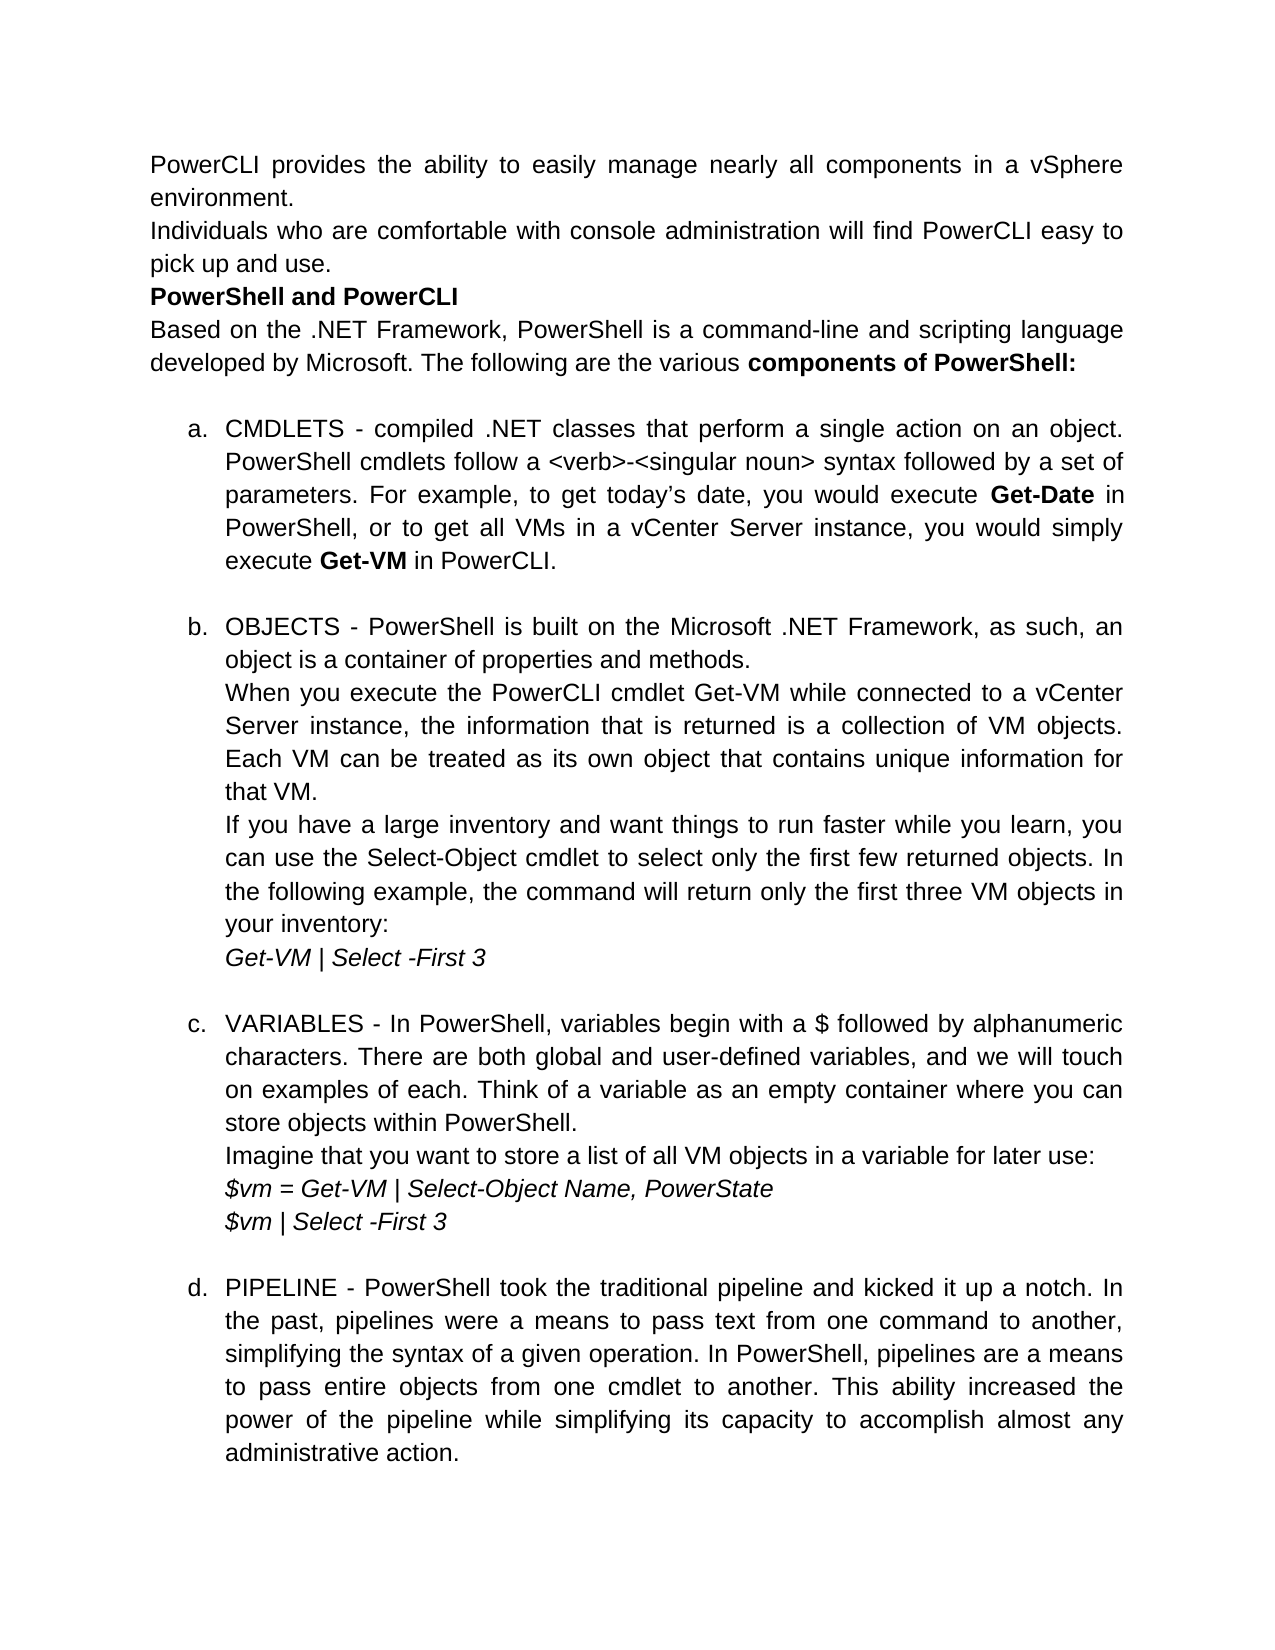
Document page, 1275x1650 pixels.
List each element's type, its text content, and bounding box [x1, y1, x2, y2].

list PIPELINE - PowerShell took the traditional pipeline and kicked it up a notch. In the past, pipelines were a means to pass text from one command to another, simplifying the syntax of a given operation. In PowerShell, pipelines are a means to pass entire objects from one cmdlet to another. This ability increased the power of the pipeline while simplifying its capacity to accomplish almost any administrative action. [187, 1273, 1125, 1467]
list VARIABLES - In PowerShell, variables begin with a $ followed by alphanumeric characters. There are both global and user-defined variables, and we will touch on examples of each. Think of a variable as an empty container where you can store objects within PowerShell. [187, 1008, 1125, 1136]
text Based on the .NET Framework, PowerShell is a command-line and scripting language developed by Microsoft. The following are the various components of PowerShell: [150, 315, 1125, 377]
text Get-VM | Select -First 3 [225, 942, 1125, 971]
list CMDLETS - compiled .NET classes that perform a single action on an object. PowerShell cmdlets follow a <verb>-<singular noun> syntax followed by a set of parameters. For example, to get today’s date, you would execute Get-Date in PowerShell, or to get all VMs in a vCenter Server instance, you would simply execute Get-VM in PowerCLI. [187, 414, 1125, 575]
text When you execute the PowerCLI cmdlet Get-VM while connected to a vCenter Server instance, the information that is returned is a collection of VM objects. Each VM can be treated as its own object that contains unique information for that VM. [225, 678, 1125, 806]
text Individuals who are comfortable with console administration will find PowerCLI easy to pick up and use. [150, 216, 1125, 278]
text If you have a large inventory and want things to run faster while you learn, you can use the Select-Object cmdlet to select only the first few returned objects. In the following example, the command will return only the first three VM objects in your inventory: [225, 810, 1125, 938]
text Imagine that you want to store a list of all VM objects in a variable for later use: [225, 1141, 1125, 1169]
text PowerShell and PowerCLI [150, 282, 1125, 311]
text $vm = Get-VM | Select-Object Name, PowerState [225, 1174, 1125, 1202]
list OBJECTS - PowerShell is built on the Microsoft .NET Framework, as such, an object is a container of properties and methods. [187, 612, 1125, 674]
text $vm | Select -First 3 [225, 1207, 1125, 1235]
text PowerCLI provides the ability to easily manage nearly all components in a vSphere environment. [150, 150, 1125, 212]
